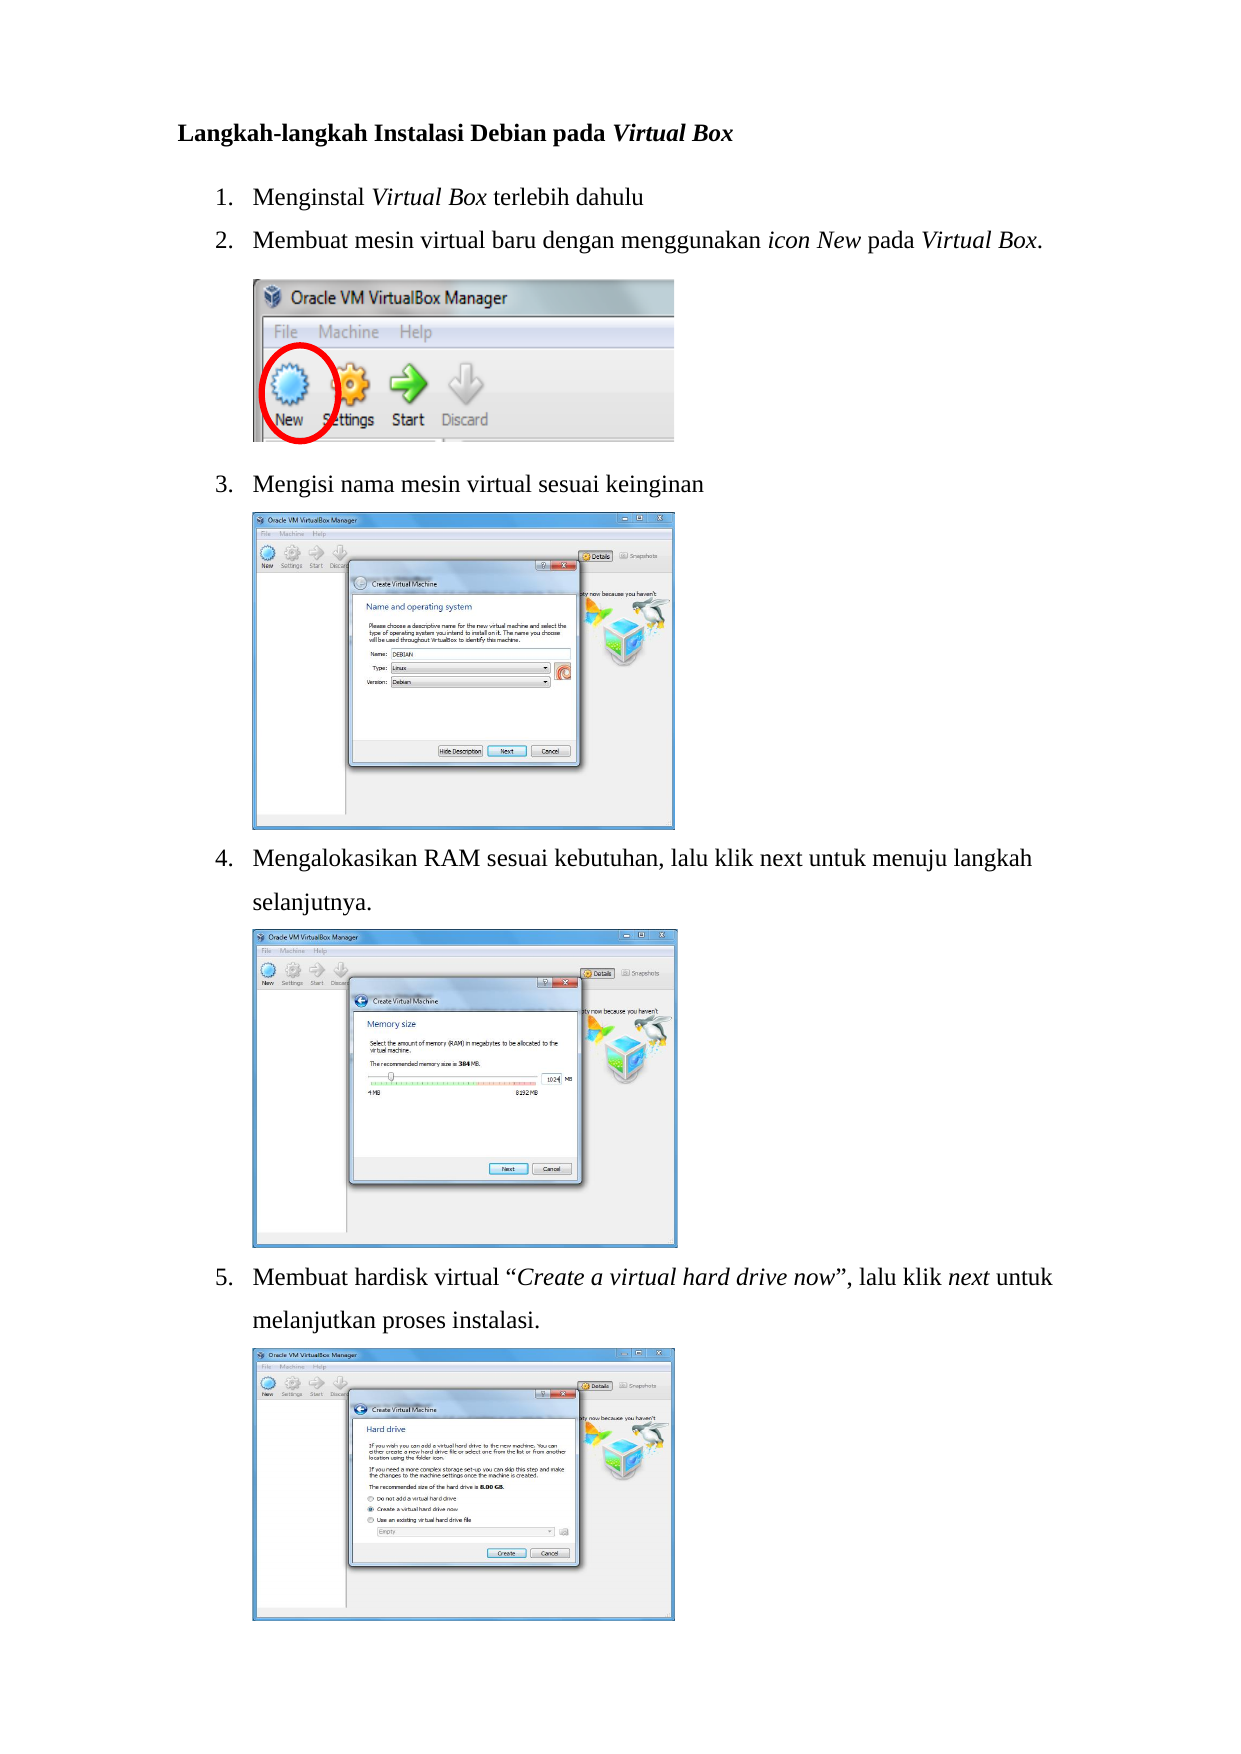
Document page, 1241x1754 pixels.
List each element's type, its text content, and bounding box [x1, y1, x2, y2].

picture [265, 349, 335, 438]
picture [253, 279, 675, 442]
text Langkah-langkah Instalasi Debian pada Virtual Box [177, 118, 1122, 147]
list Mengalokasikan RAM sesuai kebutuhan, lalu klik next untuk menuju langkah selanjutnya. [215, 843, 1122, 915]
picture [252, 929, 678, 1248]
picture [252, 512, 675, 830]
list Membuat hardisk virtual “Create a virtual hard drive now”, lalu klik next untuk melanjutkan proses instalasi. [215, 1262, 1122, 1334]
list Membuat mesin virtual baru dengan menggunakan icon New pada Virtual Box. [215, 225, 1122, 254]
list Menginstal Virtual Box terlebih dahulu [215, 182, 1122, 211]
picture [252, 1348, 675, 1621]
list Mengisi nama mesin virtual sesuai keinginan [215, 469, 1122, 498]
